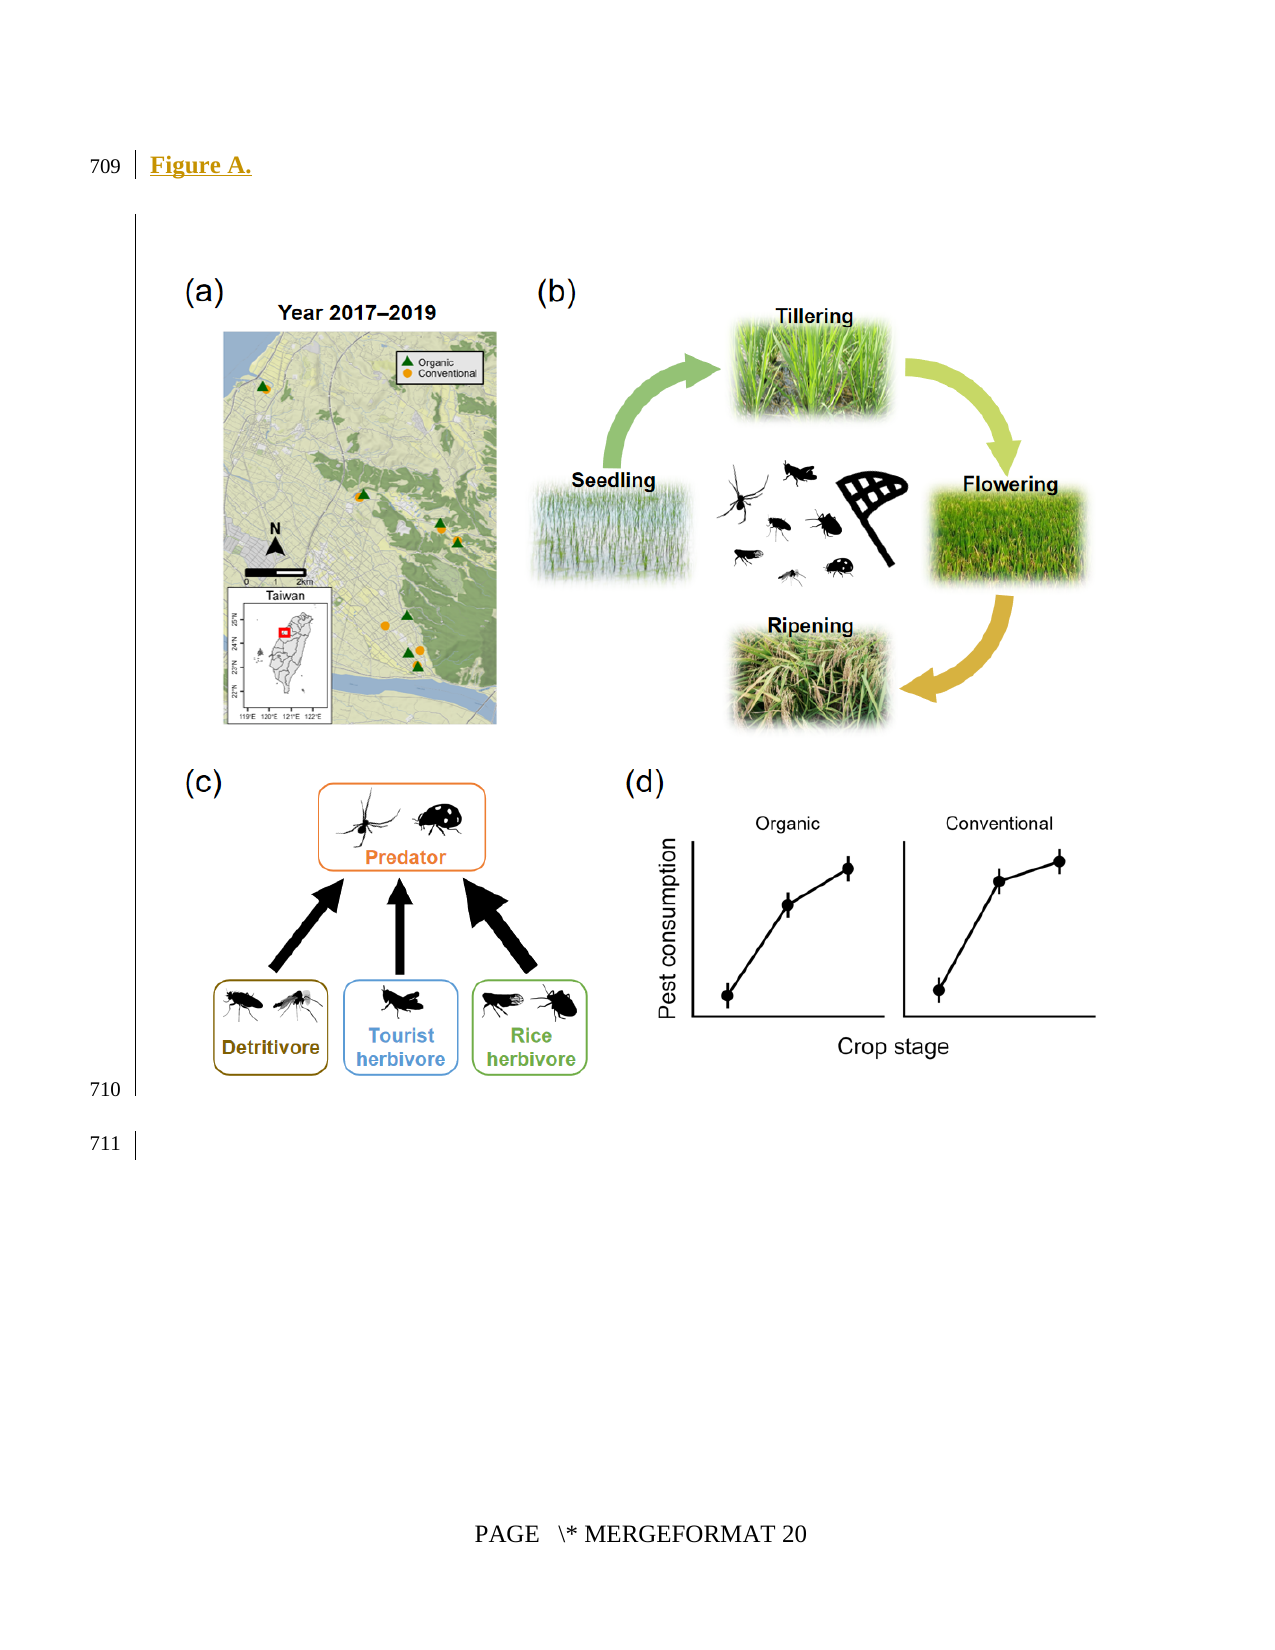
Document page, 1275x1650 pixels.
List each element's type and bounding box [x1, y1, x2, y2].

picture [153, 213, 1122, 1097]
